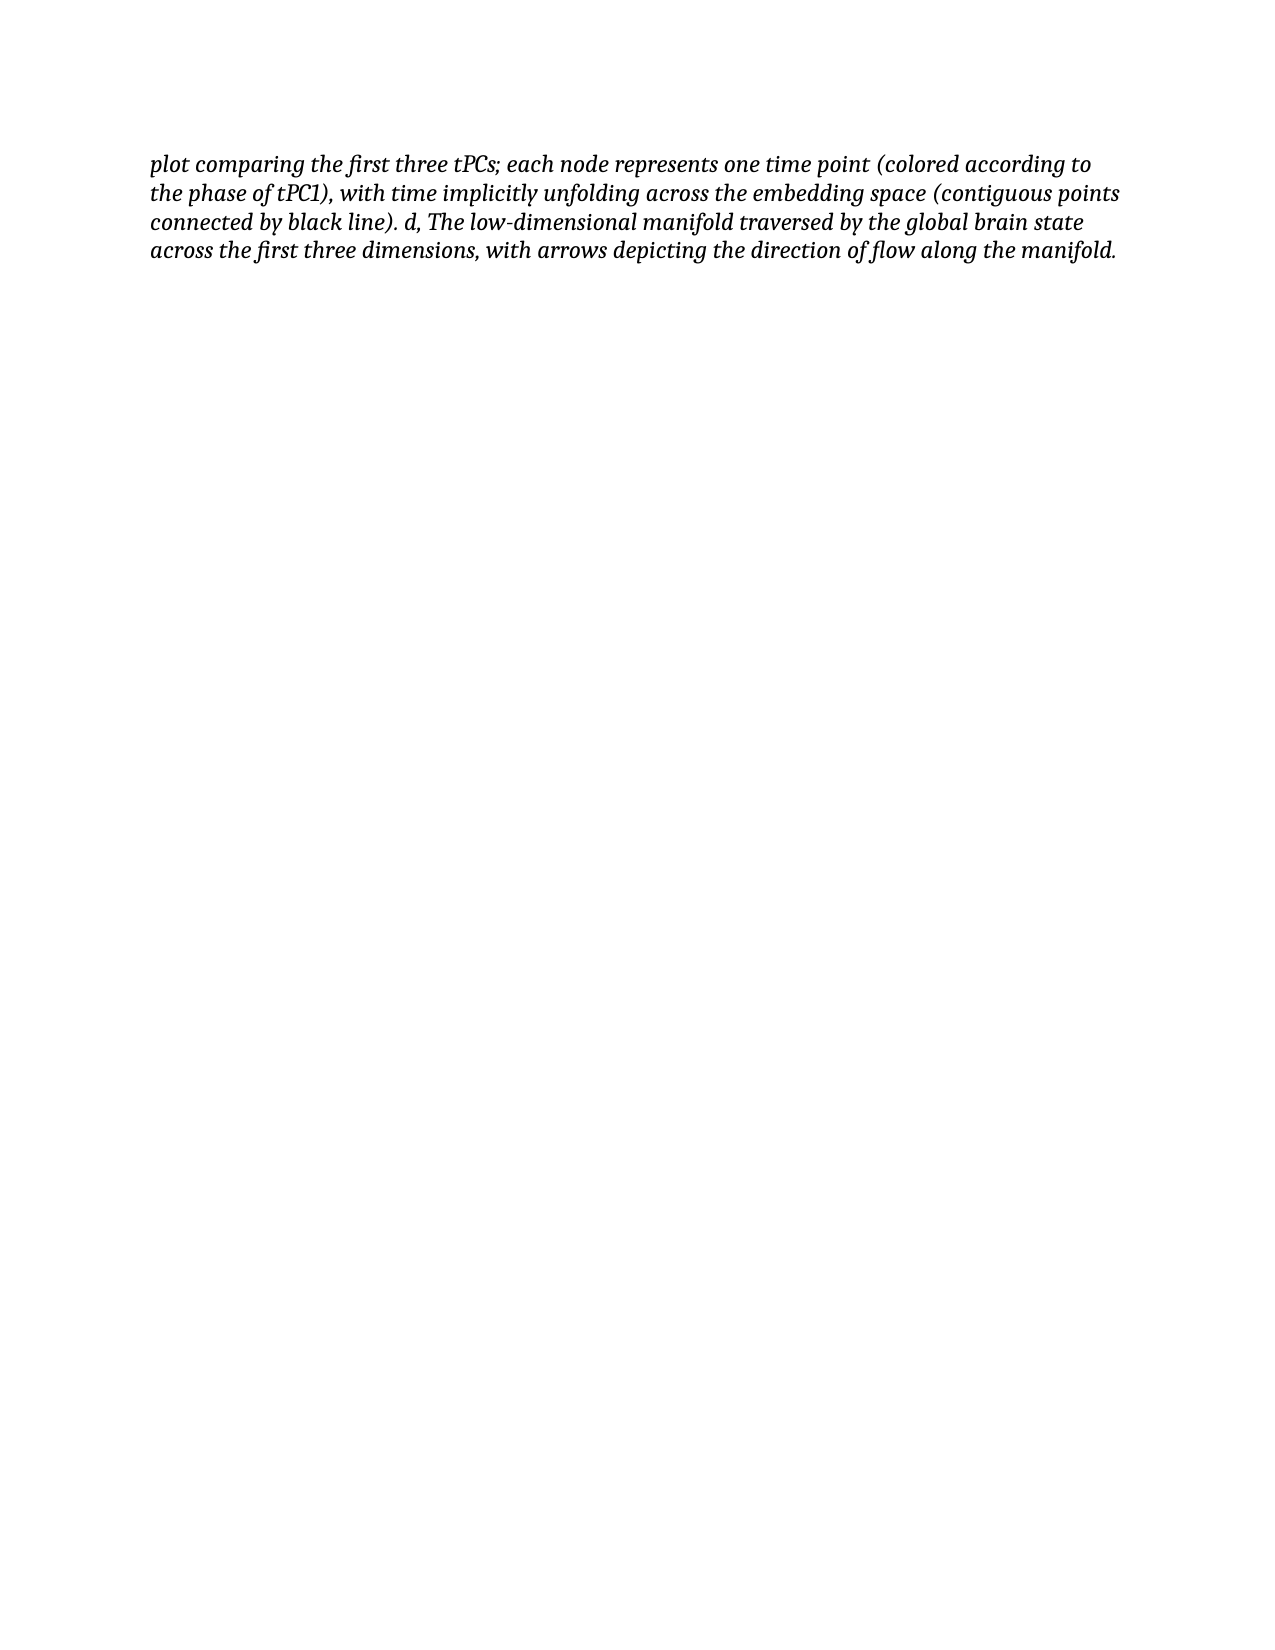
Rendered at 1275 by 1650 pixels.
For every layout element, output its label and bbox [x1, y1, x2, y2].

text [150, 150, 1125, 265]
